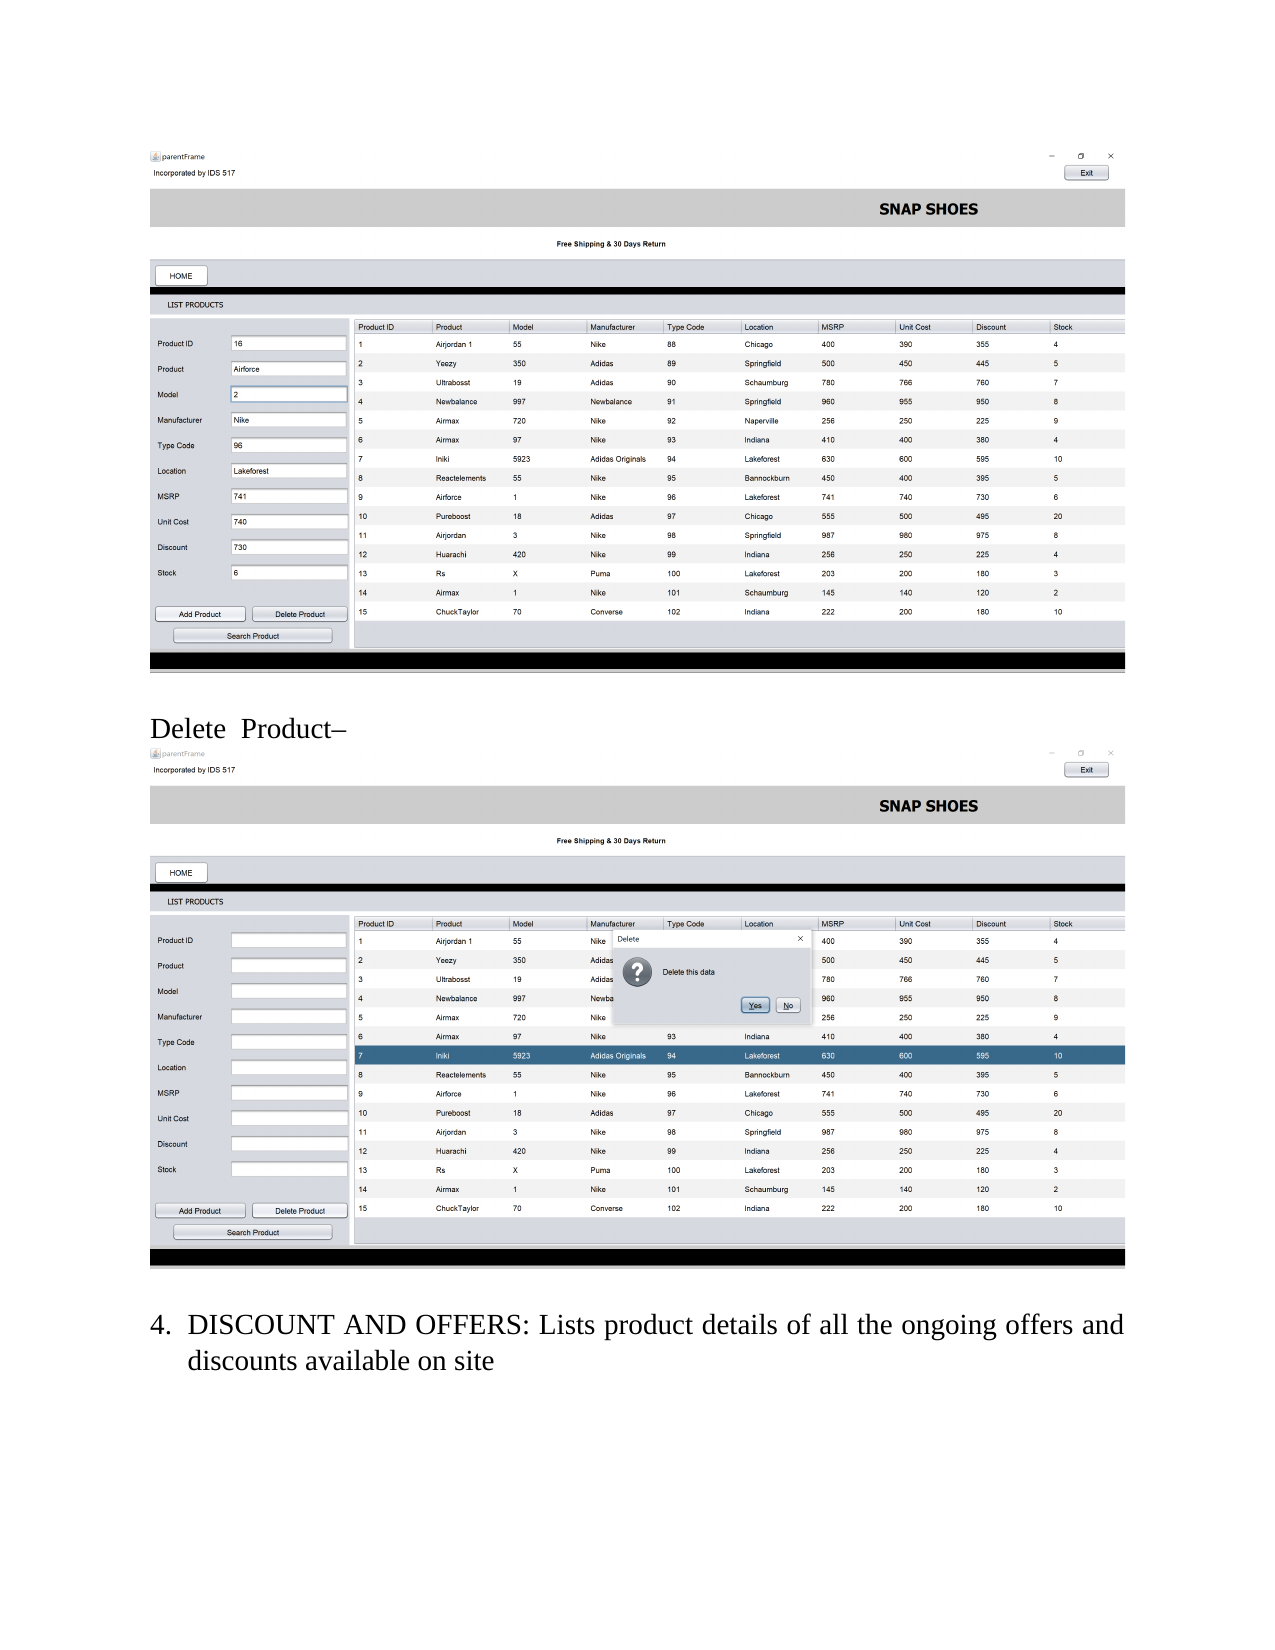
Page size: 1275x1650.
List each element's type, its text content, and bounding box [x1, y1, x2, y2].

list DISCOUNT AND OFFERS: Lists product details of all the ongoing offers and discounts available on site [150, 1307, 1125, 1377]
picture [150, 746, 1125, 1269]
picture [150, 150, 1125, 673]
list Delete Product– [150, 711, 1125, 744]
